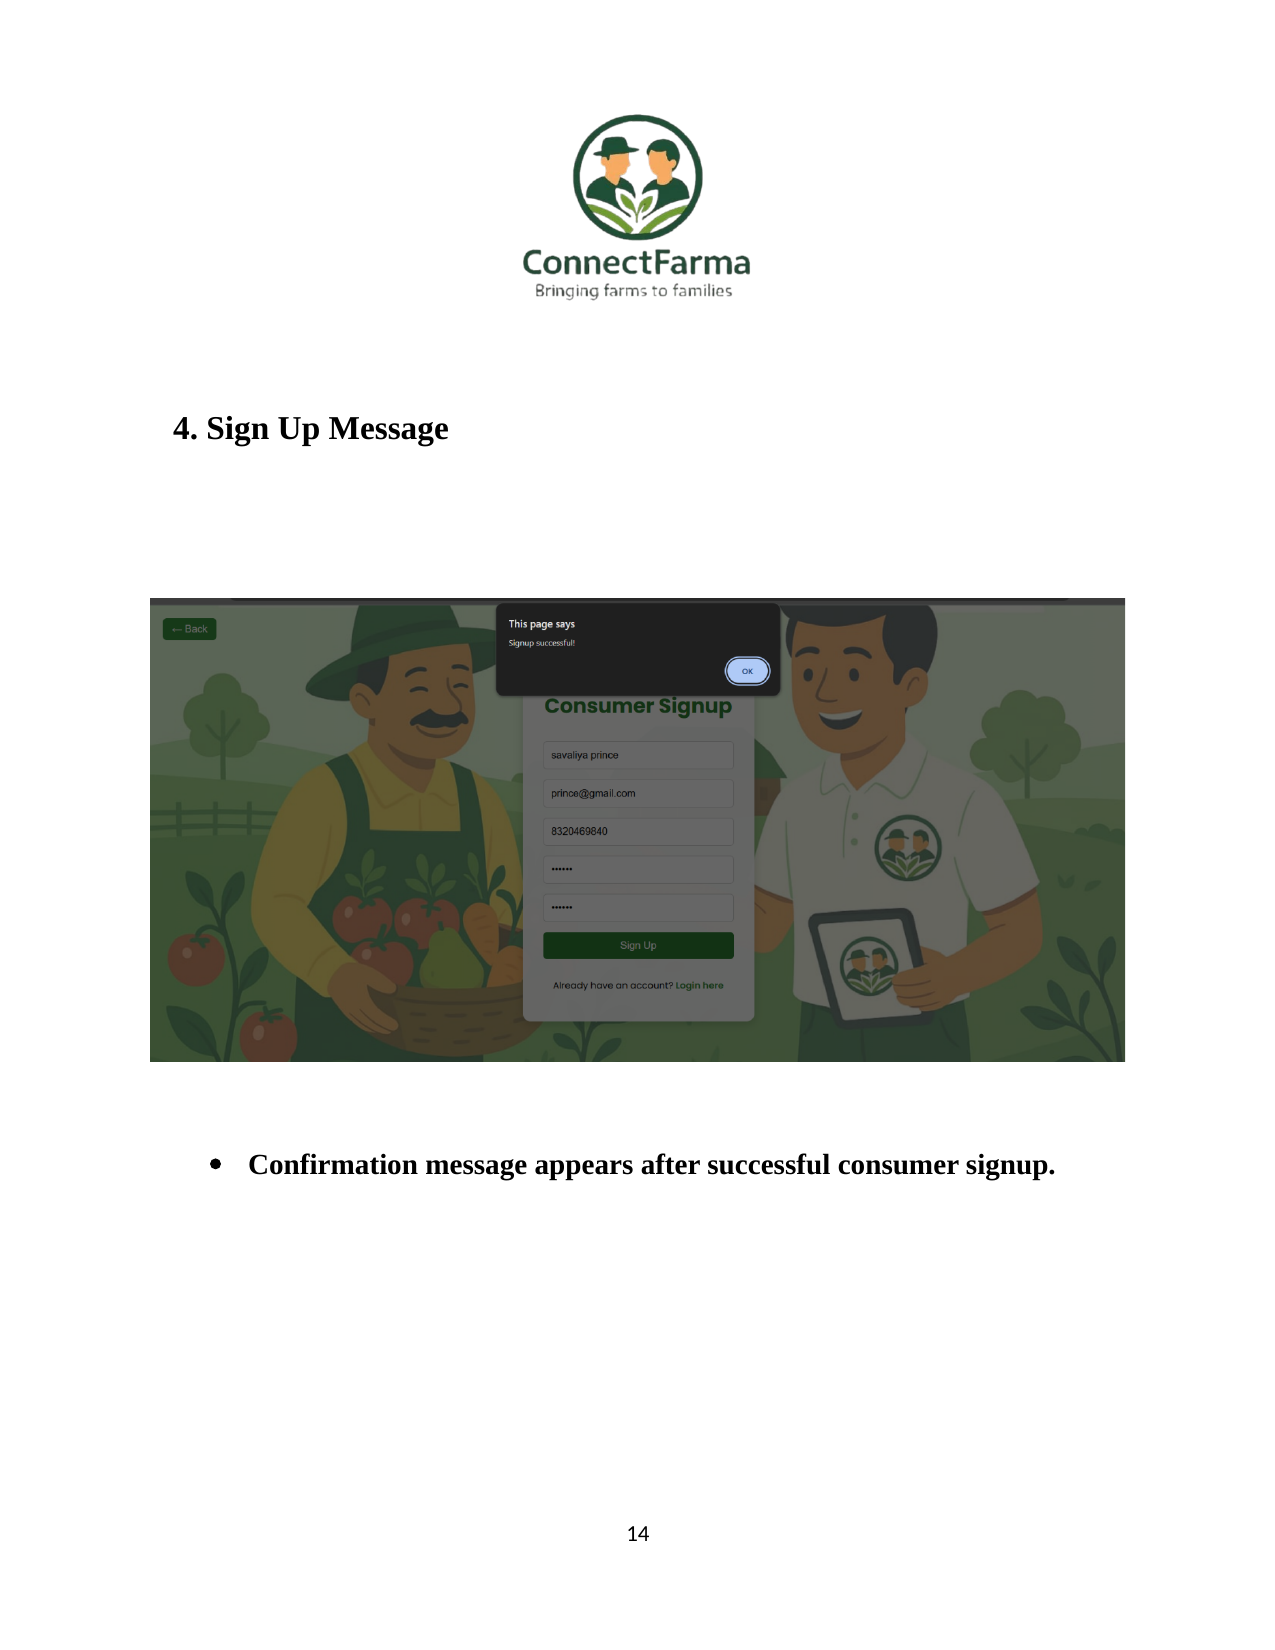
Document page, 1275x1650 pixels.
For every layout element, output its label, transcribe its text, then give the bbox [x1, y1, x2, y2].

list Sign Up Message [173, 408, 1125, 447]
picture [150, 598, 1125, 1062]
list Confirmation message appears after successful consumer signup. [210, 1147, 1125, 1180]
picture [495, 75, 780, 351]
